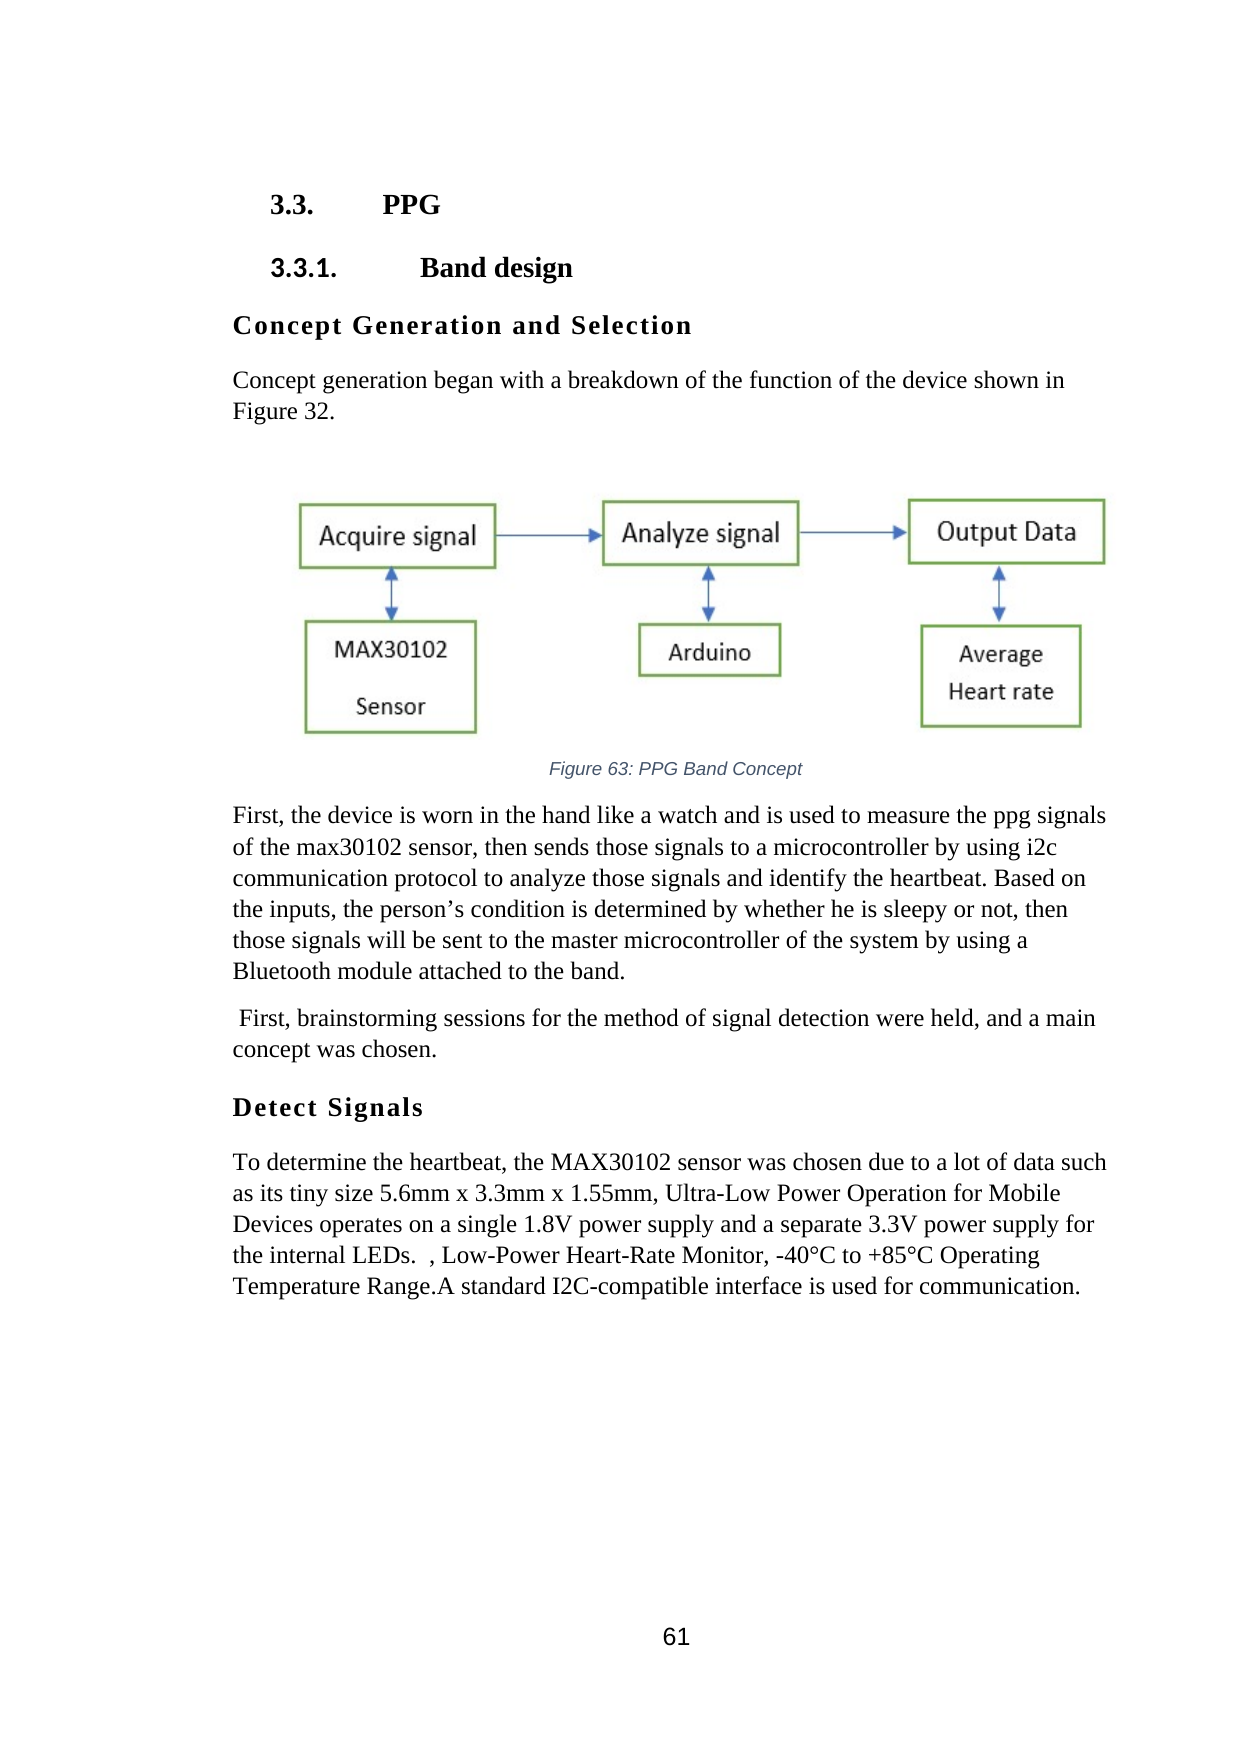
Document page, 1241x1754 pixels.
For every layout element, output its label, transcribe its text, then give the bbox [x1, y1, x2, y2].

text Figure 63: PPG Band Concept [232, 758, 1120, 780]
text Concept generation began with a breakdown of the function of the device shown in Figure 32. [232, 365, 1120, 425]
subtitle Band design [270, 249, 1120, 284]
text First, the device is worn in the hand like a watch and is used to measure the ppg signals of the max30102 sensor, then sends those signals to a microcontroller by using i2c communication protocol to analyze those signals and identify the heartbeat. Based on the inputs, the person’s condition is determined by whether he is sleepy or not, then those signals will be sent to the master microcontroller of the system by using a Bluetooth module attached to the band. [232, 801, 1120, 984]
picture [270, 491, 1144, 740]
subtitle Detect Signals [232, 1091, 1120, 1122]
text First, brainstorming sessions for the method of signal detection were held, and a main concept was chosen. [232, 1003, 1120, 1063]
subtitle PPG [270, 187, 1120, 221]
text To determine the heartbeat, the MAX30102 sensor was chosen due to a lot of data such as its tiny size 5.6mm x 3.3mm x 1.55mm, Ultra-Low Power Operation for Mobile Devices operates on a single 1.8V power supply and a separate 3.3V power supply for the internal LEDs. , Low-Power Heart-Rate Monitor, -40°C to +85°C Operating Temperature Range.A standard I2C-compatible interface is used for communication. [232, 1147, 1120, 1300]
subtitle Concept Generation and Selection [232, 309, 1120, 340]
